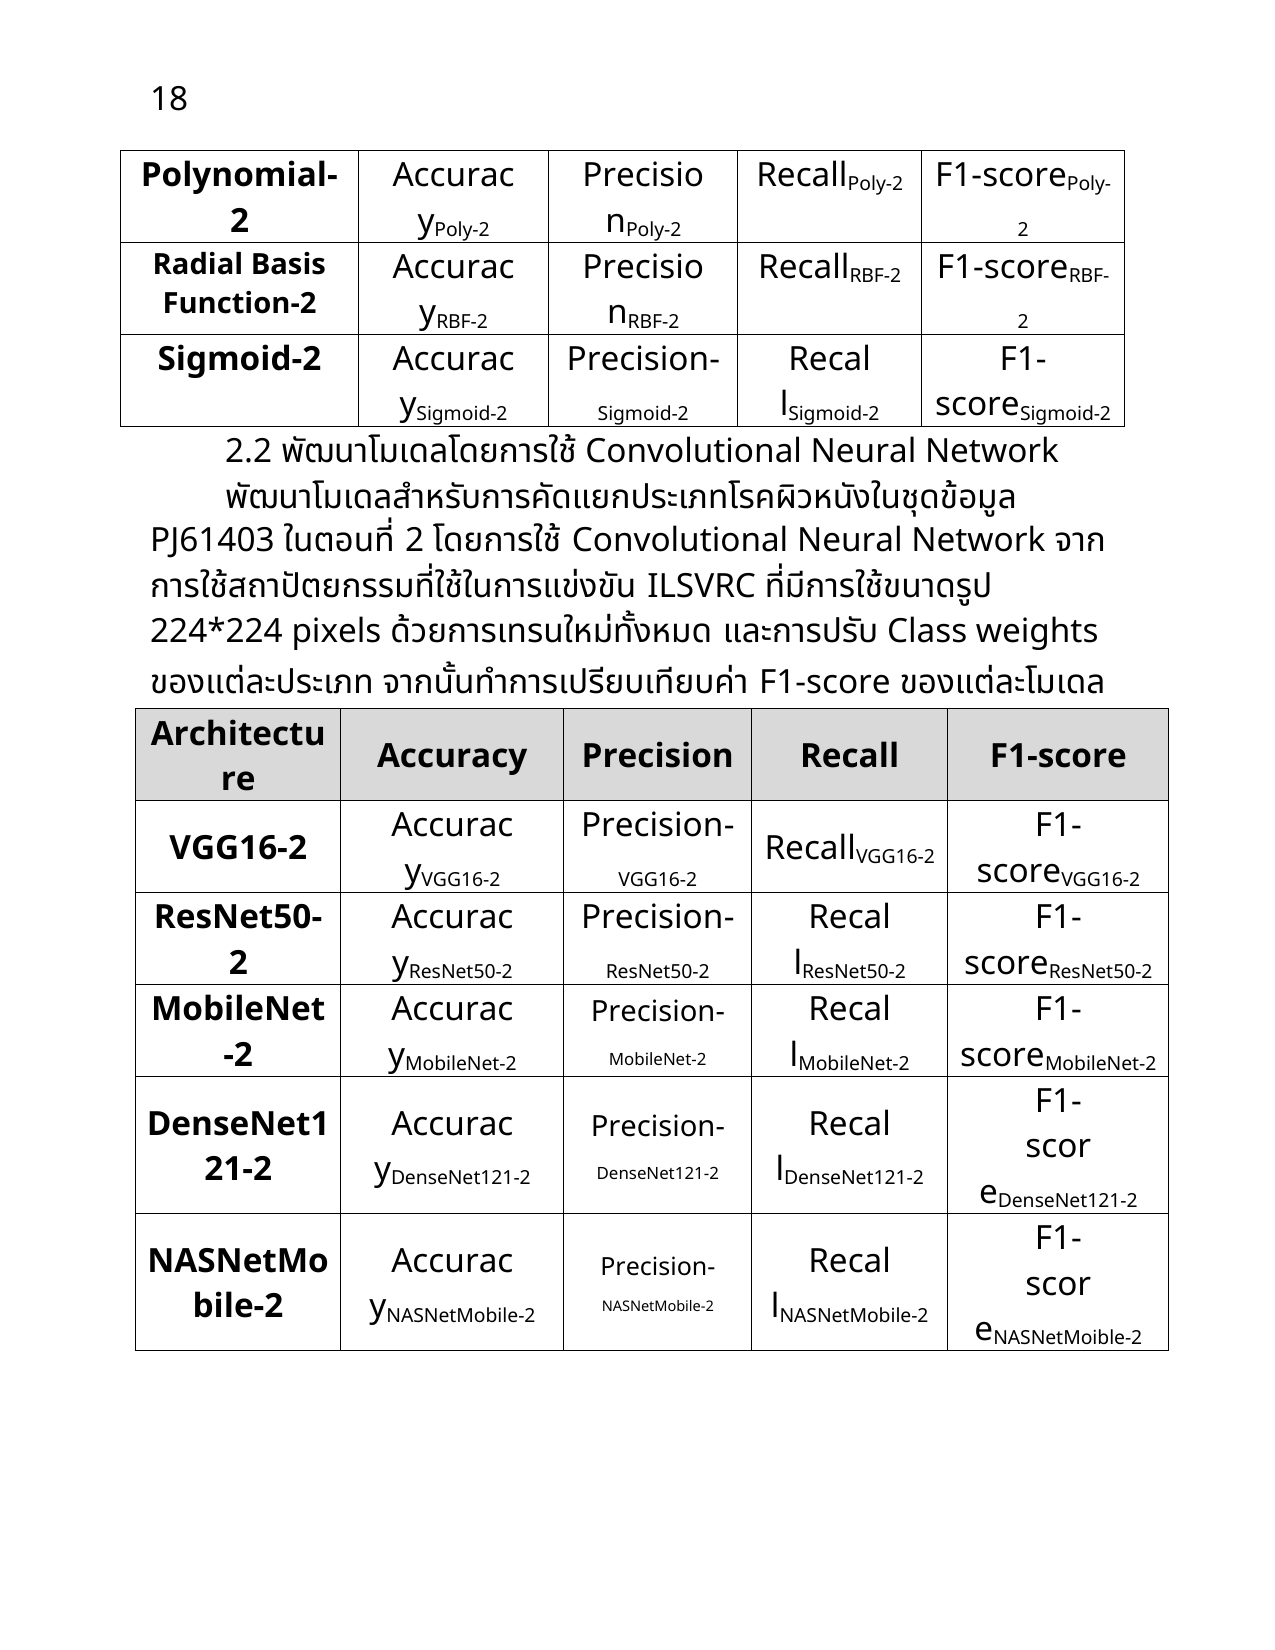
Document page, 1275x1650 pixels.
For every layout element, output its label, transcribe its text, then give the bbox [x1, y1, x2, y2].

table_cell ResNet50-2 [136, 893, 340, 984]
table_cell Sigmoid-2 [121, 335, 358, 426]
table_cell RecallSigmoid-2 [738, 335, 921, 426]
table_cell AccuracyRBF-2 [359, 243, 548, 334]
table_cell AccuracyPoly-2 [359, 151, 548, 242]
text 2.2 พัฒนาโมเดลโดยการใช้ Convolutional Neural Network [150, 427, 1125, 477]
table_cell AccuracySigmoid-2 [359, 335, 548, 426]
table_cell AccuracyVGG16-2 [341, 801, 563, 892]
table_header Accuracy [341, 709, 563, 800]
table_cell PrecisionVGG16-2 [564, 801, 751, 892]
table_cell NASNetMobile-2 [136, 1214, 340, 1350]
table_cell DenseNet121-2 [136, 1077, 340, 1213]
table_cell F1-scorePoly-2 [922, 151, 1124, 242]
table_cell RecallDenseNet121-2 [752, 1077, 947, 1213]
table_header F1-score [948, 709, 1168, 800]
table_cell RecallPoly-2 [738, 151, 921, 242]
table_cell PrecisionNASNetMobile-2 [564, 1214, 751, 1350]
table_cell F1-scoreResNet50-2 [948, 893, 1168, 984]
table_cell PrecisionDenseNet121-2 [564, 1077, 751, 1213]
table_cell AccuracyDenseNet121-2 [341, 1077, 563, 1213]
table_cell PrecisionMobileNet-2 [564, 985, 751, 1076]
table_cell Polynomial-2 [121, 151, 358, 242]
table_cell F1-scoreRBF-2 [922, 243, 1124, 334]
table_cell AccuracyMobileNet-2 [341, 985, 563, 1076]
table_cell F1-scoreDenseNet121-2 [948, 1077, 1168, 1213]
table_cell RecallResNet50-2 [752, 893, 947, 984]
table_cell PrecisionRBF-2 [549, 243, 737, 334]
table_cell F1-scoreVGG16-2 [948, 801, 1168, 892]
table_cell PrecisionResNet50-2 [564, 893, 751, 984]
table_cell RecallNASNetMobile-2 [752, 1214, 947, 1350]
table_cell F1-scoreSigmoid-2 [922, 335, 1124, 426]
table_cell MobileNet-2 [136, 985, 340, 1076]
table_header Precision [564, 709, 751, 800]
table_header Recall [752, 709, 947, 800]
table_header Architecture [136, 709, 340, 800]
table_cell RecallMobileNet-2 [752, 985, 947, 1076]
table_cell F1-scoreNASNetMoible-2 [948, 1214, 1168, 1350]
table_cell AccuracyNASNetMobile-2 [341, 1214, 563, 1350]
table_cell F1-scoreMobileNet-2 [948, 985, 1168, 1076]
table_cell PrecisionPoly-2 [549, 151, 737, 242]
table_cell PrecisionSigmoid-2 [549, 335, 737, 426]
table_cell RecallRBF-2 [738, 243, 921, 334]
table_cell VGG16-2 [136, 801, 340, 892]
table_cell RecallVGG16-2 [752, 801, 947, 892]
table_cell Radial Basis Function-2 [121, 243, 358, 334]
text พัฒนาโมเดลสำหรับการคัดแยกประเภทโรคผิวหนังในชุดข้อมูล PJ61403 ในตอนที่ 2 โดยการใช้ Convolutional Neural Network จากการใช้สถาปัตยกรรมที่ใช้ในการแข่งขัน ILSVRC ที่มีการใช้ขนาดรูป 224*224 pixels ด้วยการเทรนใหม่ทั้งหมด และการปรับ Class weights ของแต่ละประเภท จากนั้นทำการเปรียบเทียบค่า F1-score ของแต่ละโมเดล [150, 477, 1125, 708]
table_cell AccuracyResNet50-2 [341, 893, 563, 984]
